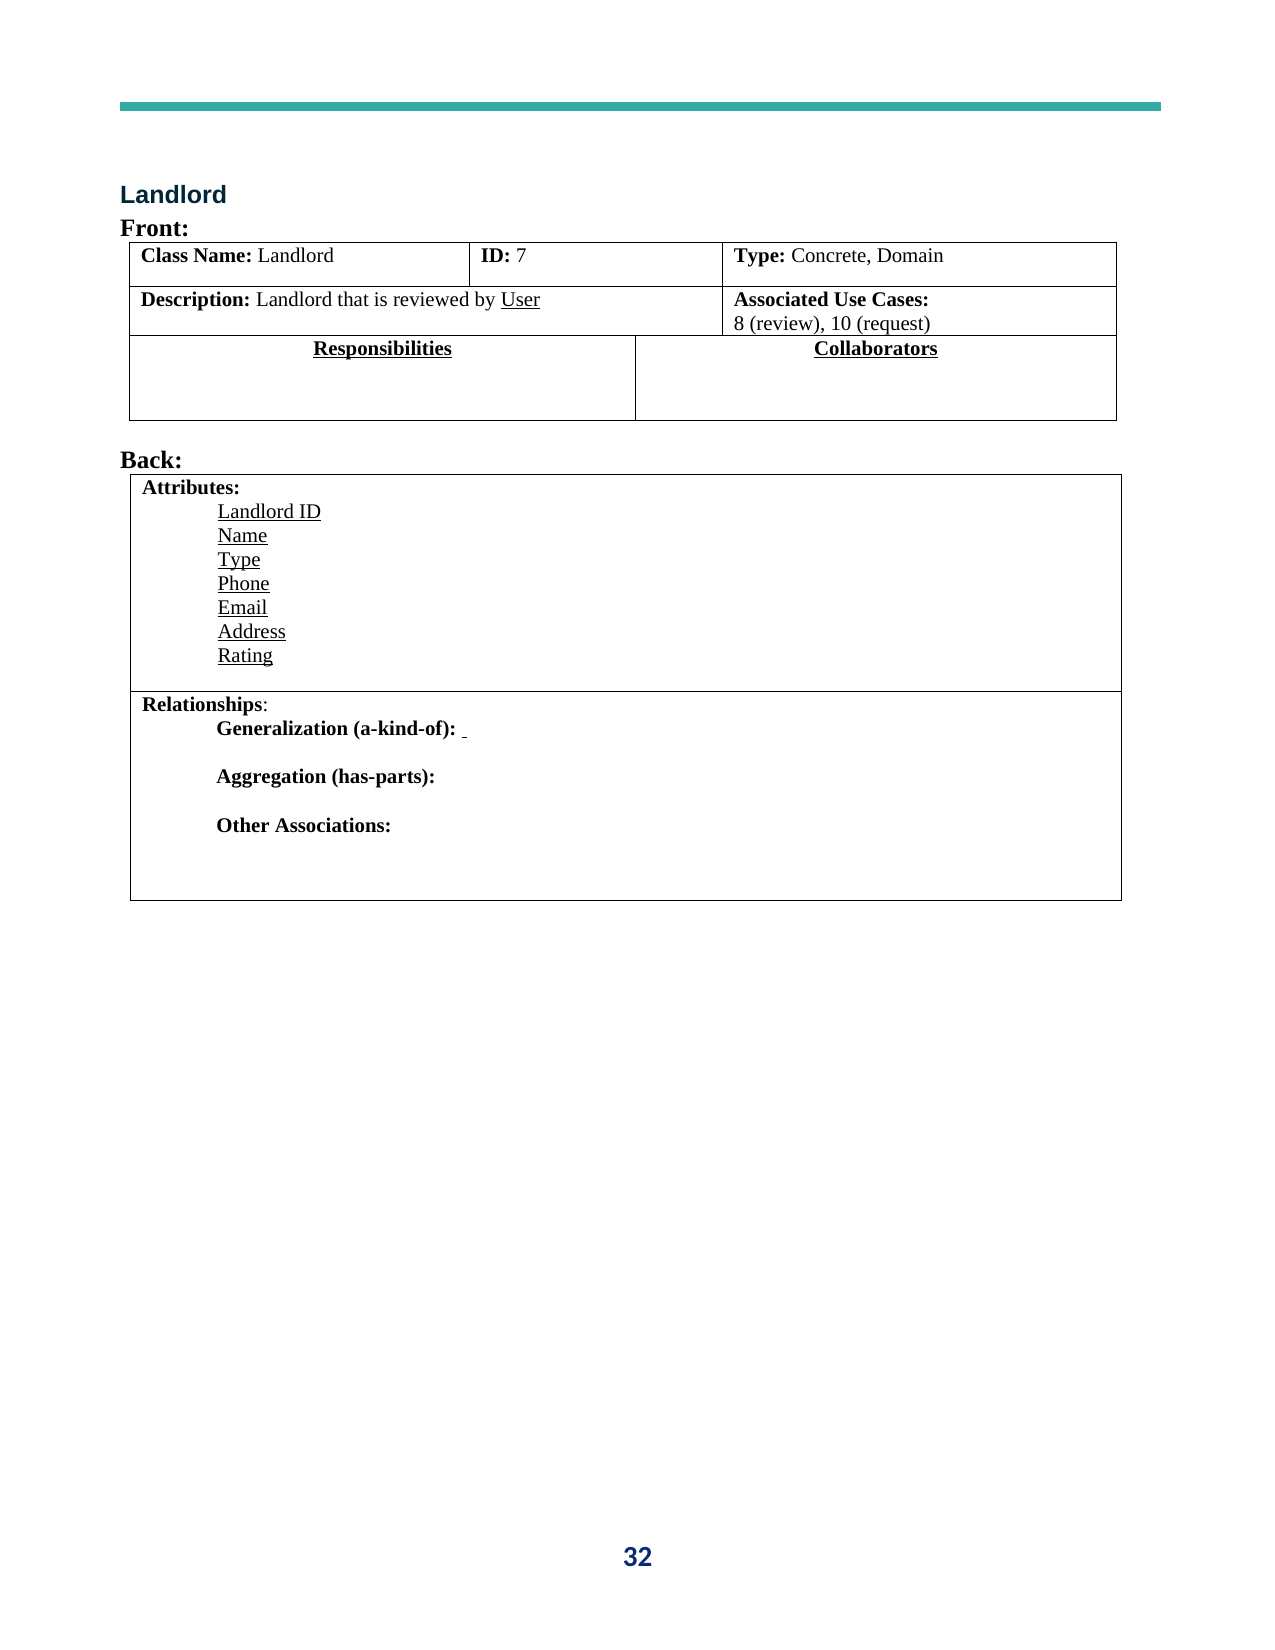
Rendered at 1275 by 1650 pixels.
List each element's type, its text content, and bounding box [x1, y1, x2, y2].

text Front: [120, 213, 1155, 242]
table_header ID: 7 [470, 243, 722, 286]
table_cell Associated Use Cases: 8 (review), 10 (request) [723, 287, 1116, 335]
table_cell Description: Landlord that is reviewed by User [130, 287, 722, 335]
table_header Type: Concrete, Domain [723, 243, 1116, 286]
table_cell Responsibilities [130, 336, 635, 420]
text Back: [120, 445, 1155, 474]
table_cell Collaborators [636, 336, 1116, 420]
table_cell Relationships: Generalization (a-kind-of): Aggregation (has-parts): Other Associations: [131, 692, 1121, 900]
table_header Class Name: Landlord [130, 243, 469, 286]
table_header Attributes: Landlord ID Name Type Phone Email Address Rating [131, 475, 1121, 691]
subtitle Landlord [120, 180, 1155, 209]
